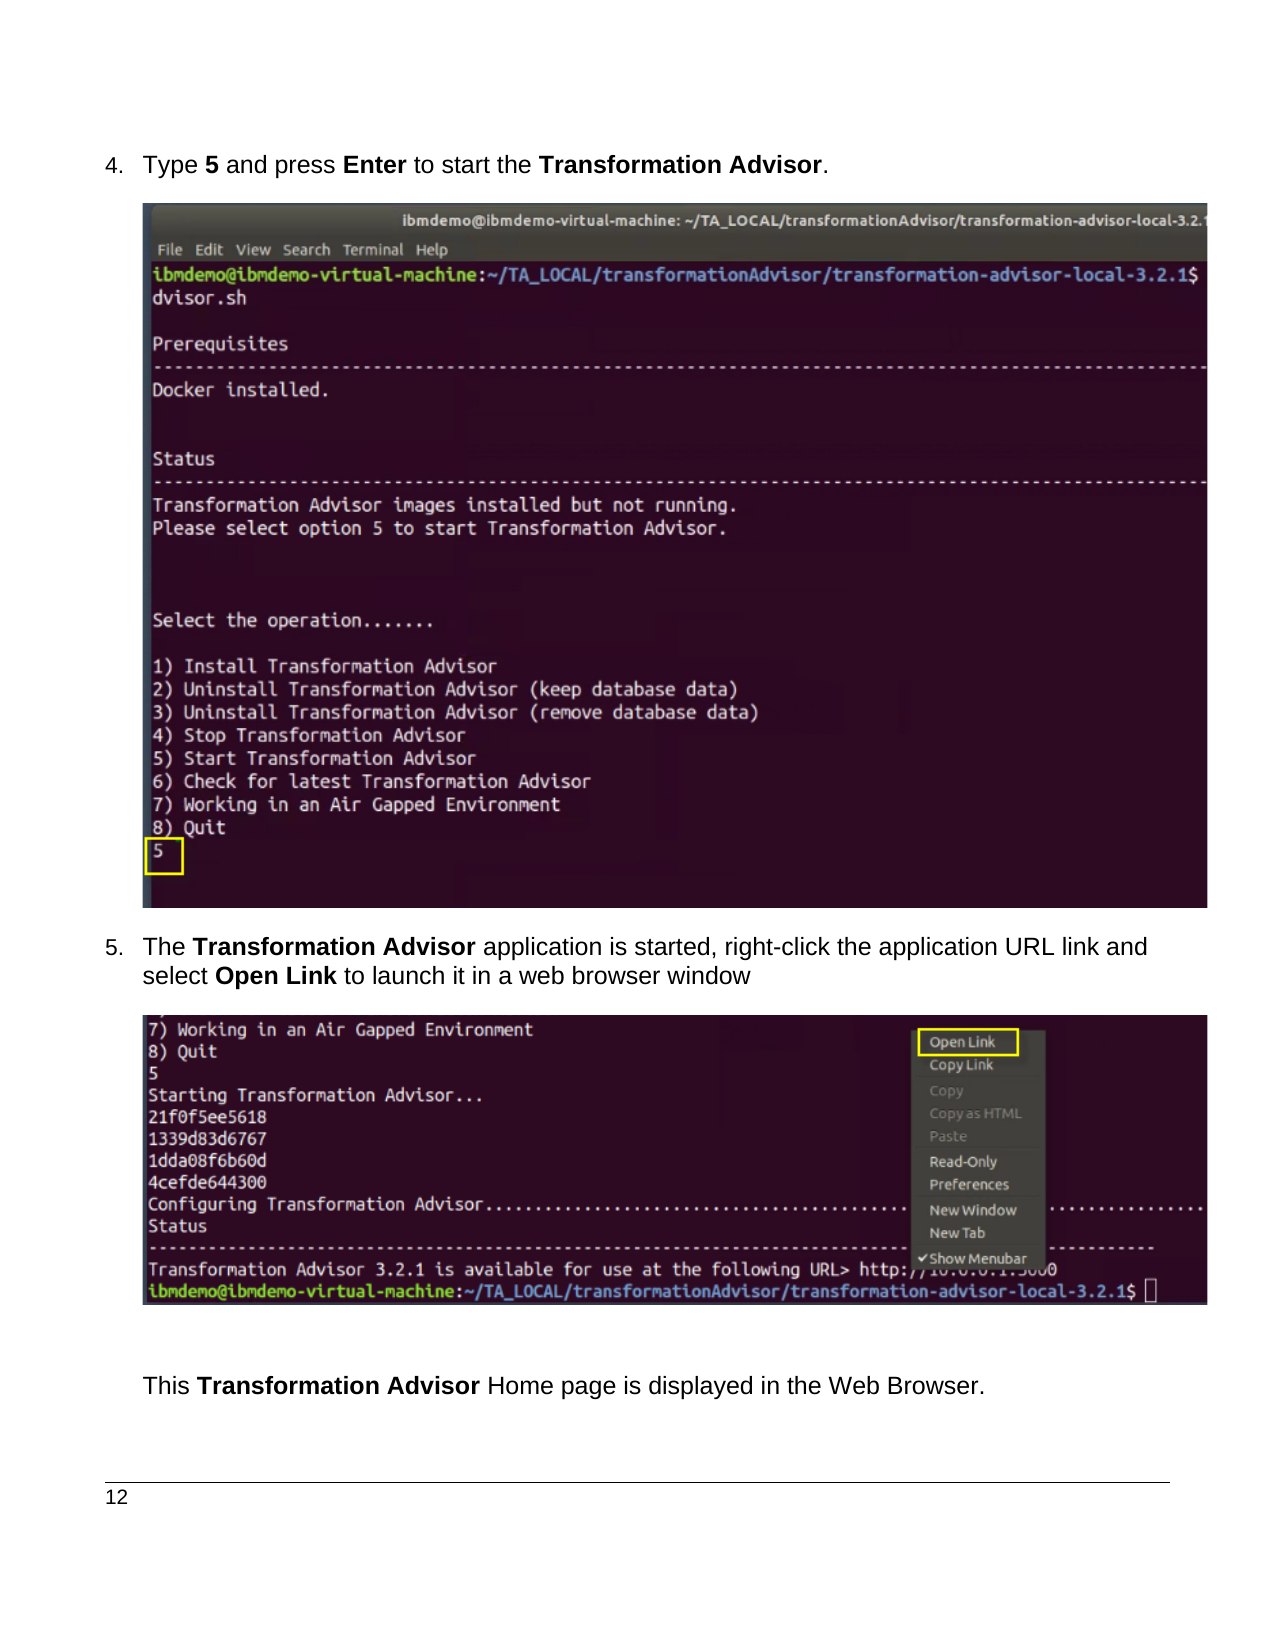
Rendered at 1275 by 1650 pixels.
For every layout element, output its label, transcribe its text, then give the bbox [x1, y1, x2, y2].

picture [142, 1015, 1208, 1305]
picture [142, 203, 1208, 908]
list The Transformation Advisor application is started, right-click the application URL link and select Open Link to launch it in a web browser window [105, 932, 1170, 990]
list This Transformation Advisor Home page is displayed in the Web Browser. [142, 1371, 1170, 1400]
list Type 5 and press Enter to start the Transformation Advisor. [105, 150, 1170, 179]
